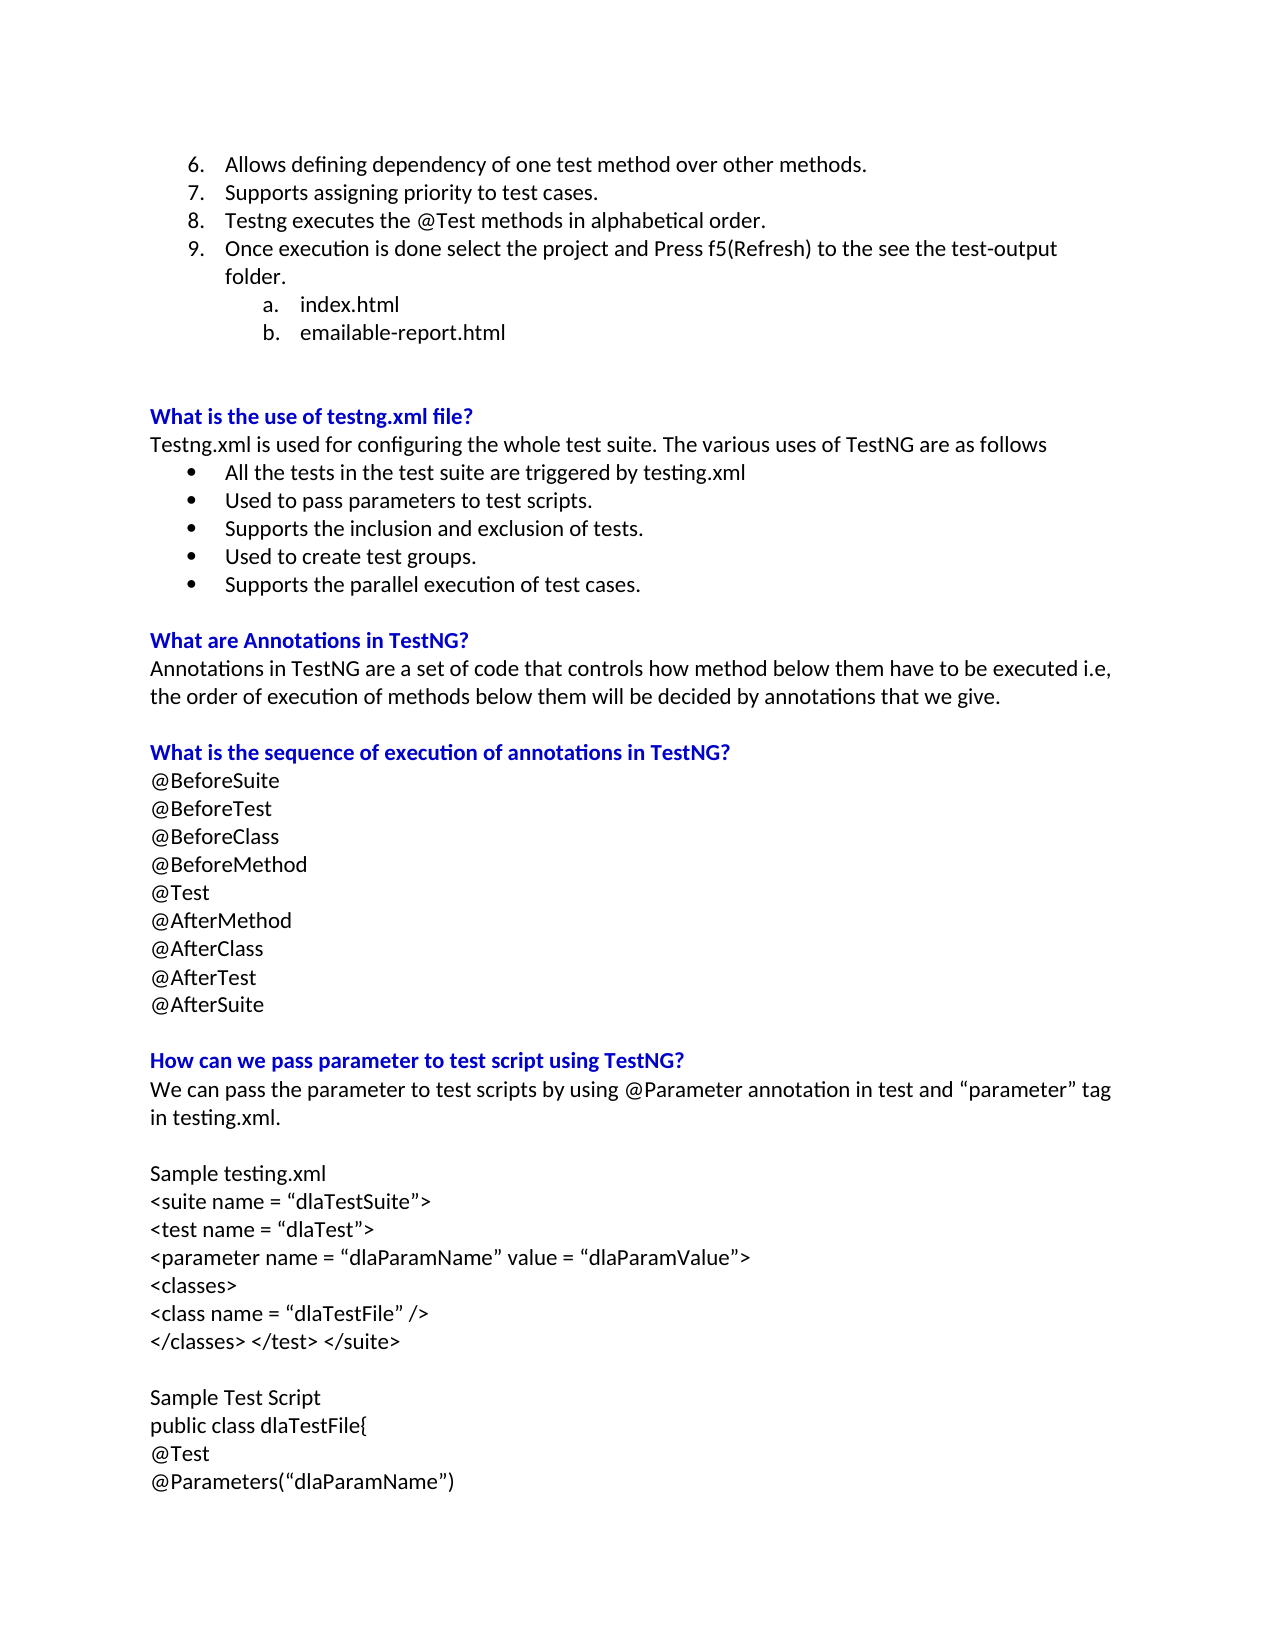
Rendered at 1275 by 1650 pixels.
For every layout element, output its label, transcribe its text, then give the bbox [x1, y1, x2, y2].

list index.html [262, 290, 1125, 318]
list Once execution is done select the project and Press f5(Refresh) to the see the test-output folder. [187, 234, 1125, 290]
text @AfterSuite [150, 991, 1125, 1019]
text @AfterTest [150, 963, 1125, 991]
text @Test [150, 1439, 1125, 1467]
text public class dlaTestFile{ [150, 1411, 1125, 1439]
list Used to pass parameters to test scripts. [187, 486, 1125, 514]
text <class name = “dlaTestFile” /> [150, 1299, 1125, 1327]
text @BeforeMethod [150, 851, 1125, 878]
text <test name = “dlaTest”> [150, 1215, 1125, 1243]
list Supports the parallel execution of test cases. [187, 570, 1125, 598]
list Supports assigning priority to test cases. [187, 178, 1125, 206]
text </classes> </test> </suite> [150, 1327, 1125, 1355]
list All the tests in the test suite are triggered by testing.xml [187, 458, 1125, 486]
text @BeforeClass [150, 822, 1125, 851]
list emailable-report.html [262, 318, 1125, 346]
text @BeforeTest [150, 794, 1125, 822]
text What are Annotations in TestNG? [150, 626, 1125, 654]
text @AfterClass [150, 934, 1125, 963]
text <classes> [150, 1271, 1125, 1299]
text Sample testing.xml [150, 1159, 1125, 1187]
list Supports the inclusion and exclusion of tests. [187, 514, 1125, 542]
text @Parameters(“dlaParamName”) [150, 1467, 1125, 1495]
text What is the use of testng.xml file? [150, 402, 1125, 430]
text What is the sequence of execution of annotations in TestNG? [150, 738, 1125, 766]
text Testng.xml is used for configuring the whole test suite. The various uses of TestNG are as follows [150, 430, 1125, 458]
text <suite name = “dlaTestSuite”> [150, 1187, 1125, 1215]
list Testng executes the @Test methods in alphabetical order. [187, 206, 1125, 234]
text @AfterMethod [150, 907, 1125, 934]
list Used to create test groups. [187, 542, 1125, 570]
list Allows defining dependency of one test method over other methods. [187, 150, 1125, 178]
text How can we pass parameter to test script using TestNG? [150, 1047, 1125, 1075]
text We can pass the parameter to test scripts by using @Parameter annotation in test and “parameter” tag in testing.xml. [150, 1075, 1125, 1131]
text <parameter name = “dlaParamName” value = “dlaParamValue”> [150, 1243, 1125, 1271]
text @BeforeSuite [150, 766, 1125, 794]
text Sample Test Script [150, 1383, 1125, 1411]
text Annotations in TestNG are a set of code that controls how method below them have to be executed i.e, the order of execution of methods below them will be decided by annotations that we give. [150, 654, 1125, 710]
text @Test [150, 878, 1125, 907]
